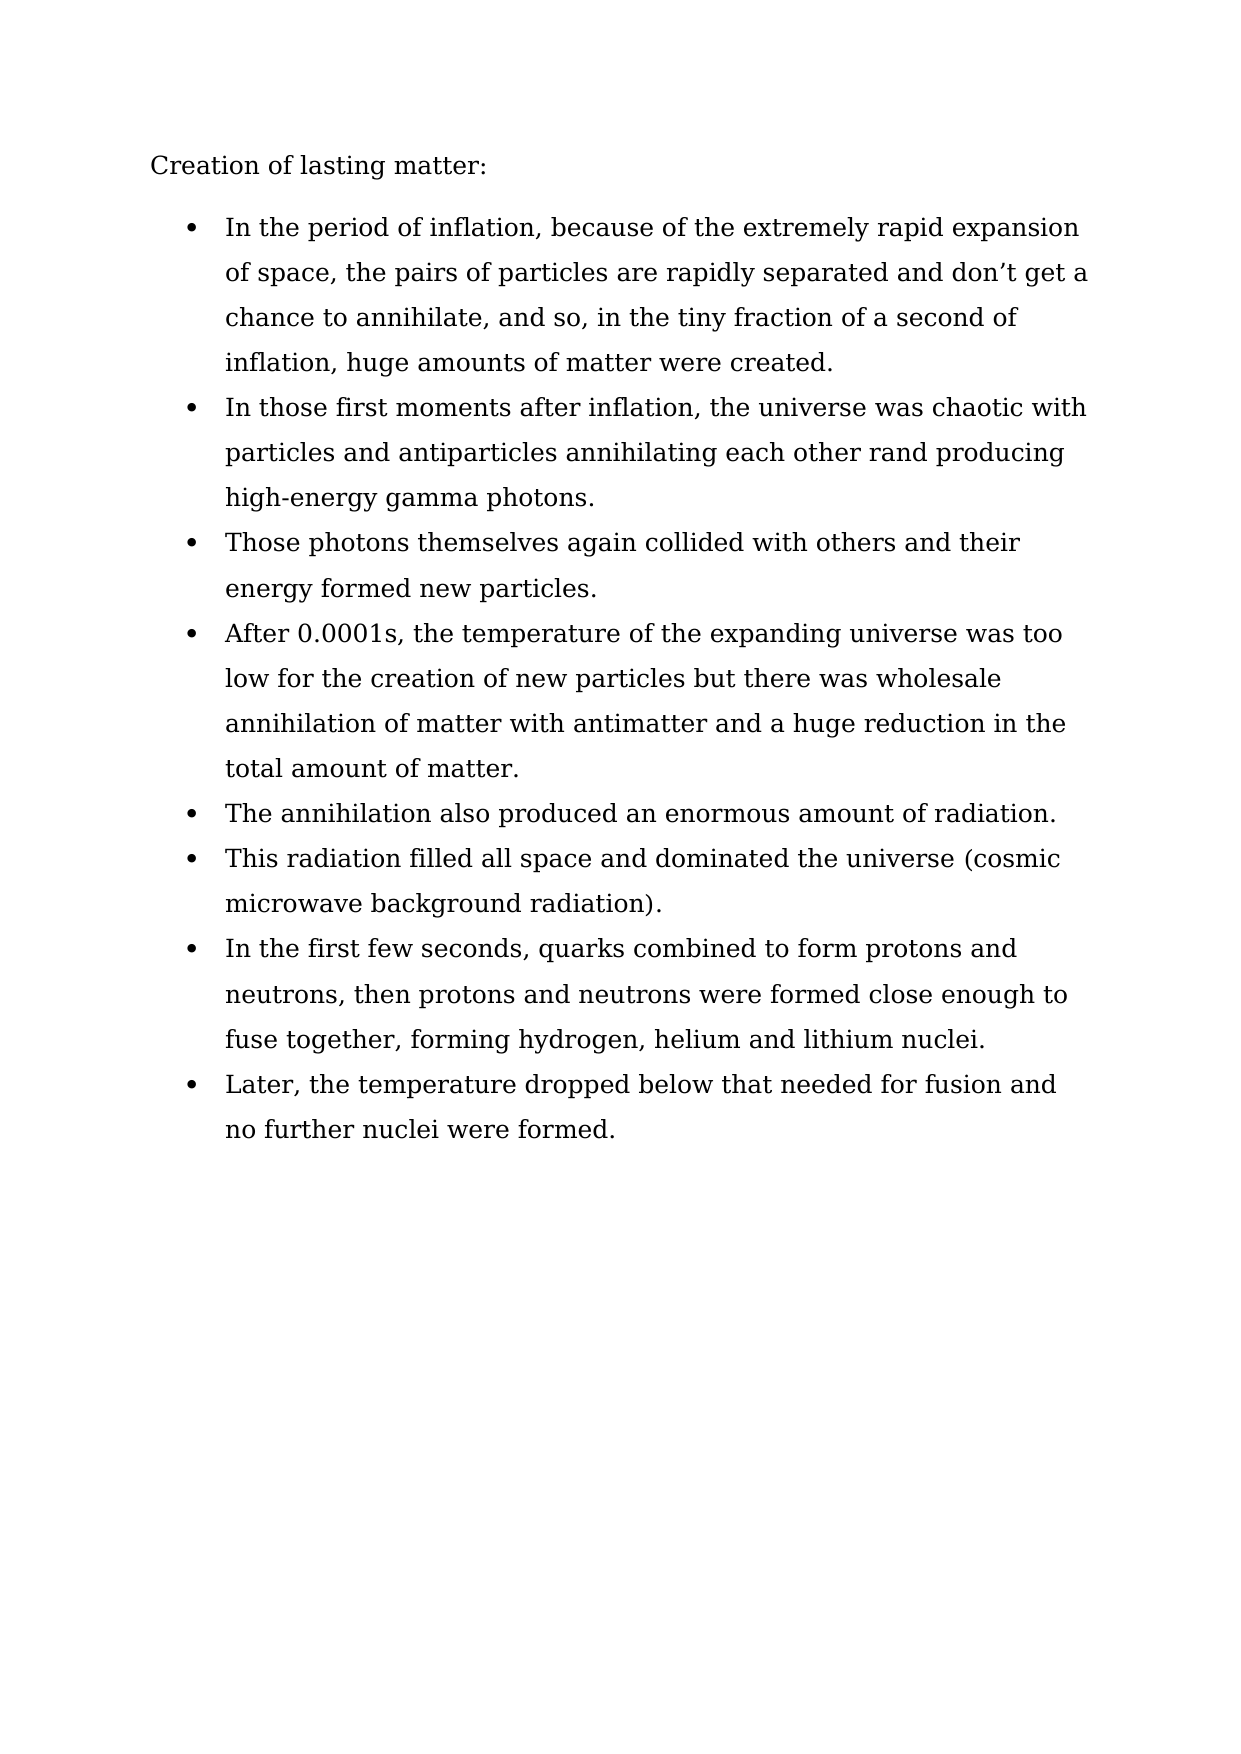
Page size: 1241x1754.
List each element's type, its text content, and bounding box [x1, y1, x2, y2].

list This radiation filled all space and dominated the universe (cosmic microwave background radiation). [187, 843, 1090, 918]
list Those photons themselves again collided with others and their energy formed new particles. [187, 527, 1090, 602]
text Creation of lasting matter: [150, 150, 1090, 180]
list In the first few seconds, quarks combined to form protons and neutrons, then protons and neutrons were formed close enough to fuse together, forming hydrogen, helium and lithium nuclei. [187, 933, 1090, 1053]
list In the period of inflation, because of the extremely rapid expansion of space, the pairs of particles are rapidly separated and don’t get a chance to annihilate, and so, in the tiny fraction of a second of inflation, huge amounts of matter were created. [187, 212, 1090, 377]
list After 0.0001s, the temperature of the expanding universe was too low for the creation of new particles but there was wholesale annihilation of matter with antimatter and a huge reduction in the total amount of matter. [187, 617, 1090, 782]
list The annihilation also produced an enormous amount of radiation. [187, 797, 1090, 828]
list Later, the temperature dropped below that needed for fusion and no further nuclei were formed. [187, 1068, 1090, 1143]
list In those first moments after inflation, the universe was chaotic with particles and antiparticles annihilating each other rand producing high-energy gamma photons. [187, 392, 1090, 512]
